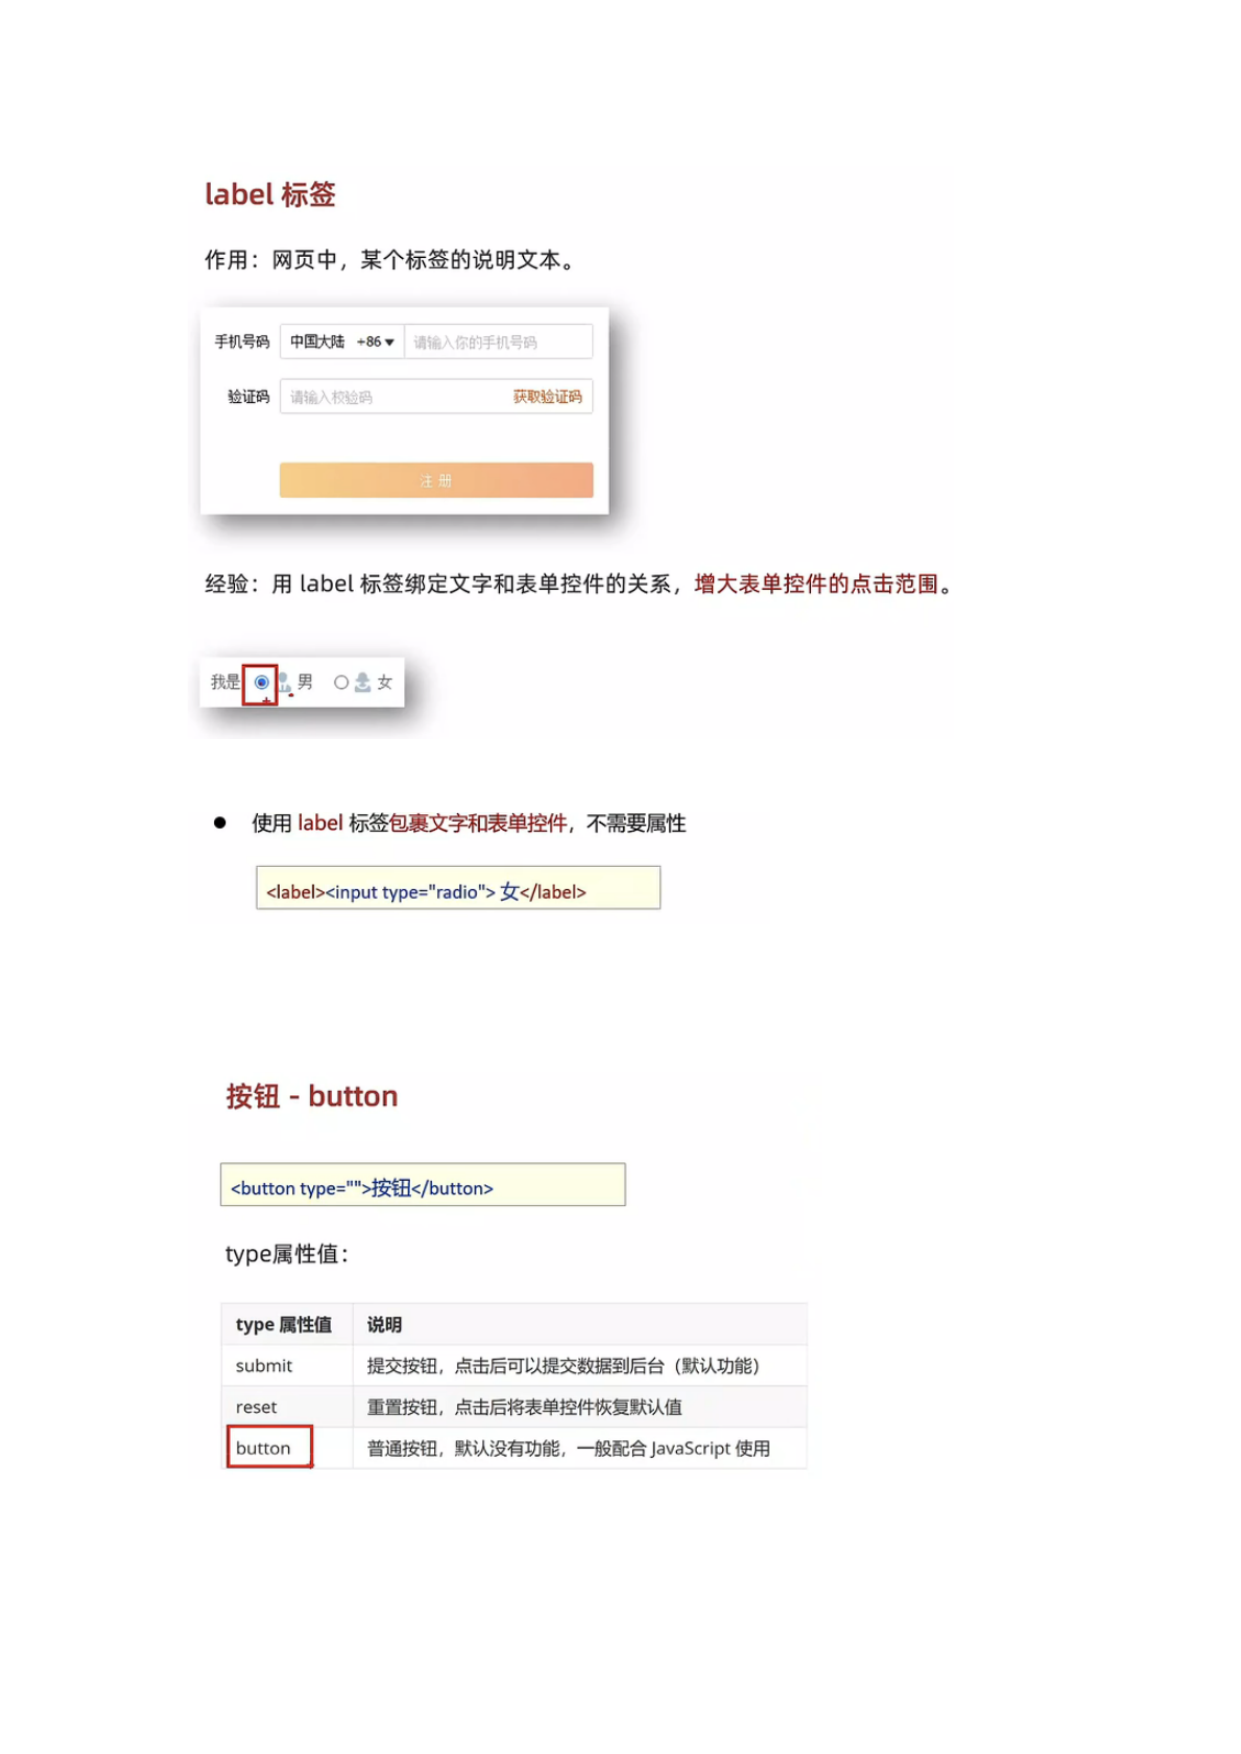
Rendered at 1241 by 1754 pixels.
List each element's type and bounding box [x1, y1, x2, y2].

picture [187, 162, 955, 739]
picture [187, 1072, 822, 1479]
picture [187, 812, 770, 924]
